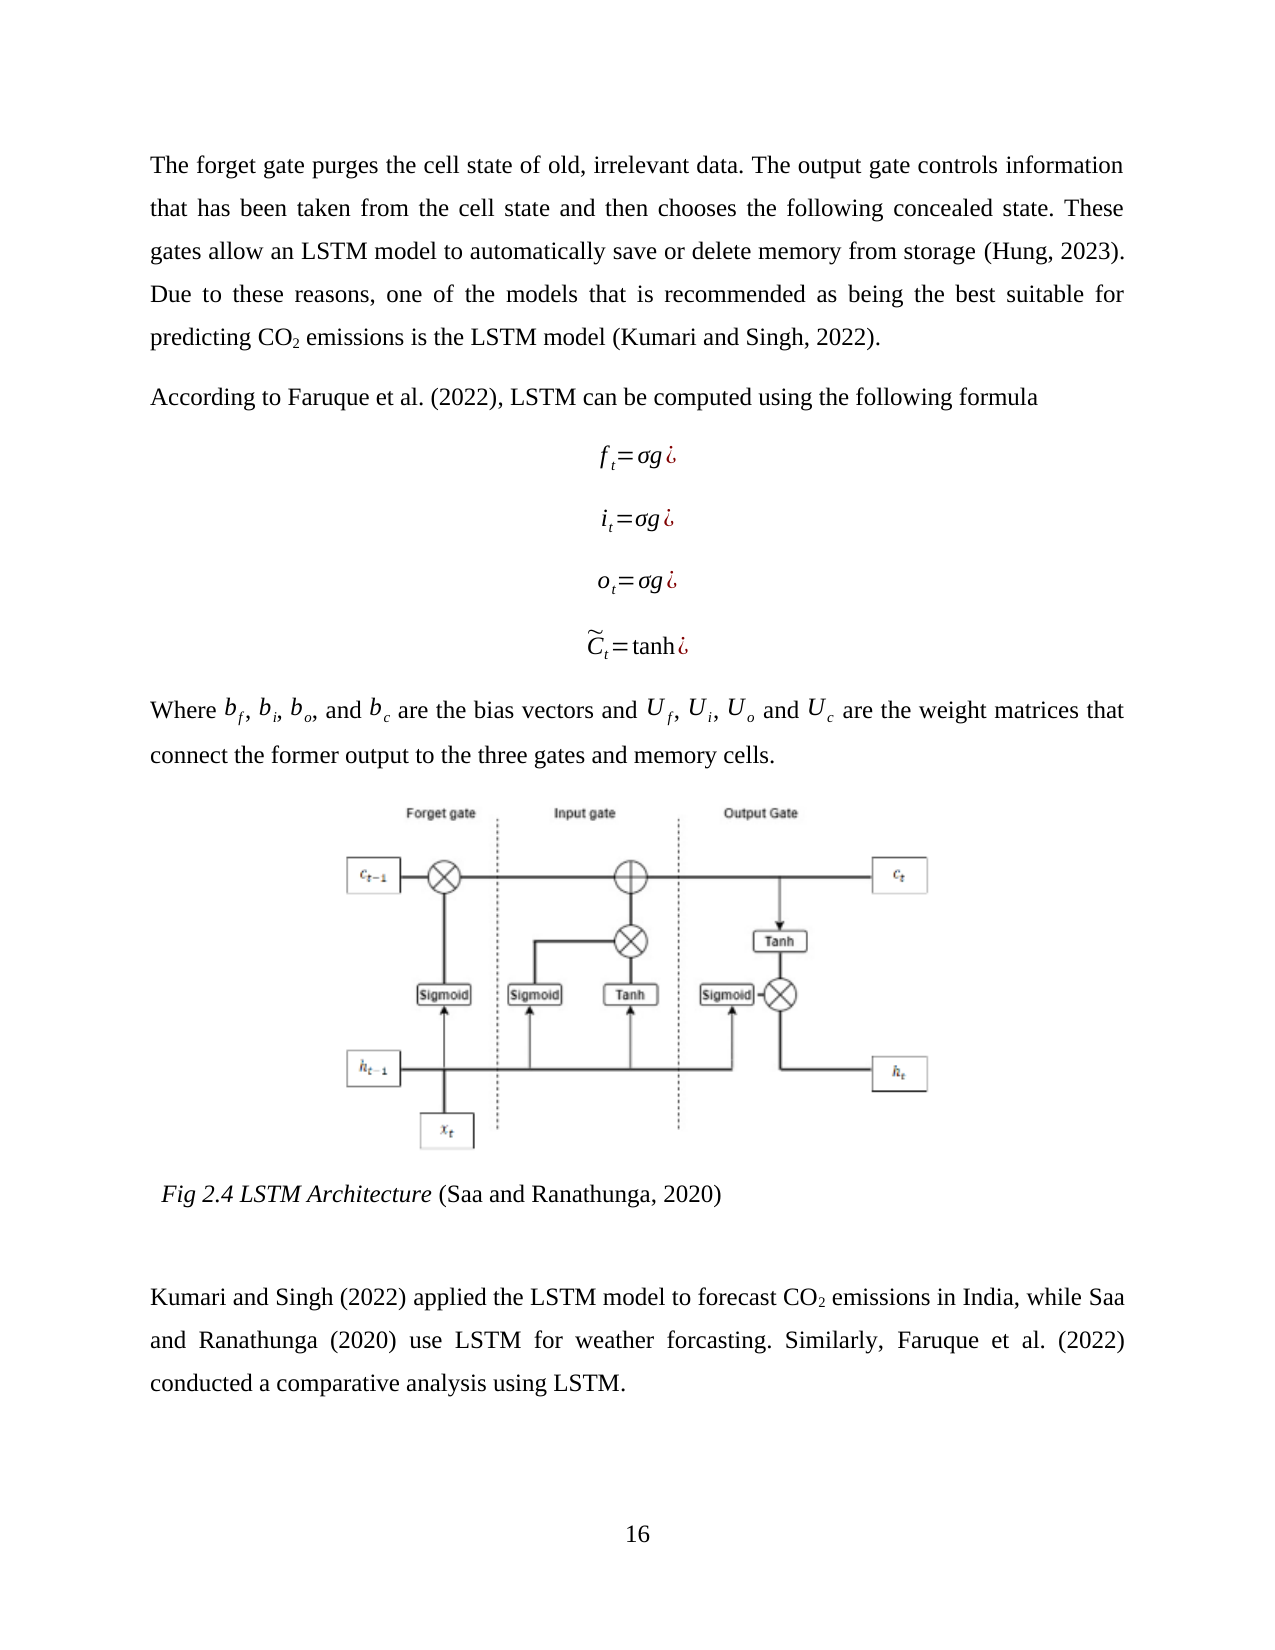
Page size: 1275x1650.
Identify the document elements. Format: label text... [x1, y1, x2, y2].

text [150, 150, 1125, 351]
text According to Faruque et al. (2022), LSTM can be computed using the following formula [150, 382, 1125, 411]
table_cell Fig 2.4 LSTM Architecture (Saa and Ranathunga, 2020) [150, 1179, 1125, 1222]
text Kumari and Singh (2022) applied the LSTM model to forecast CO2 emissions in India, while Saa and Ranathunga (2020) use LSTM for weather forcasting. Similarly, Faruque et al. (2022) conducted a comparative analysis using LSTM. [150, 1282, 1125, 1397]
text Where , , , and are the bias vectors and , , and are the weight matrices that connect the former output to the three gates and memory cells. [150, 694, 1125, 768]
table_header [150, 800, 1125, 1179]
